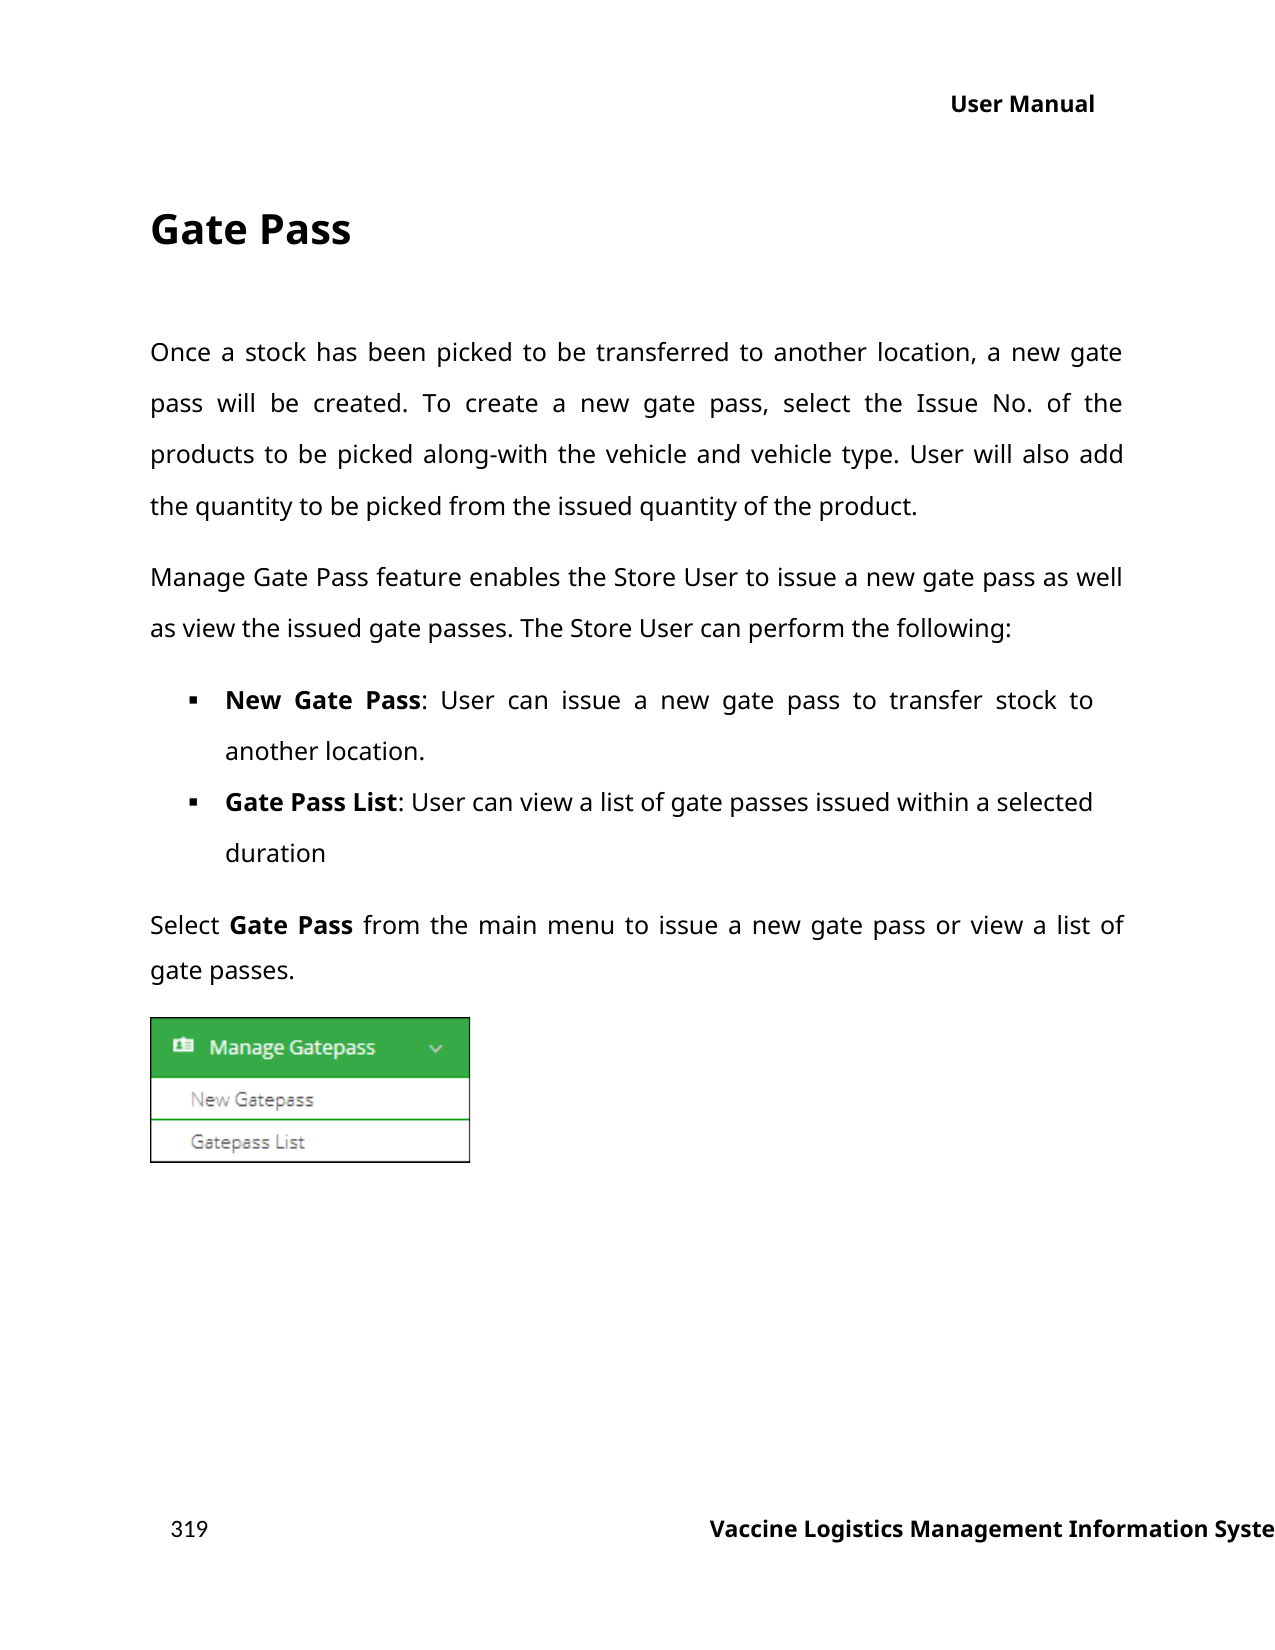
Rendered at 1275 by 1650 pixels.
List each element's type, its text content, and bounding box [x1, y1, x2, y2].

list Gate Pass List: User can view a list of gate passes issued within a selected duration [187, 785, 1095, 870]
picture [150, 1017, 471, 1163]
text Manage Gate Pass feature enables the Store User to issue a new gate pass as well as view the issued gate passes. The Store User can perform the following: [150, 560, 1125, 645]
list New Gate Pass: User can issue a new gate pass to transfer stock to another location. [187, 683, 1095, 768]
text Once a stock has been picked to be transferred to another location, a new gate pass will be created. To create a new gate pass, select the Issue No. of the products to be picked along-with the vehicle and vehicle type. User will also add the quantity to be picked from the issued quantity of the product. [150, 335, 1125, 522]
text Select Gate Pass from the main menu to issue a new gate pass or view a list of gate passes. [150, 908, 1125, 986]
subtitle Gate Pass [150, 200, 1125, 257]
